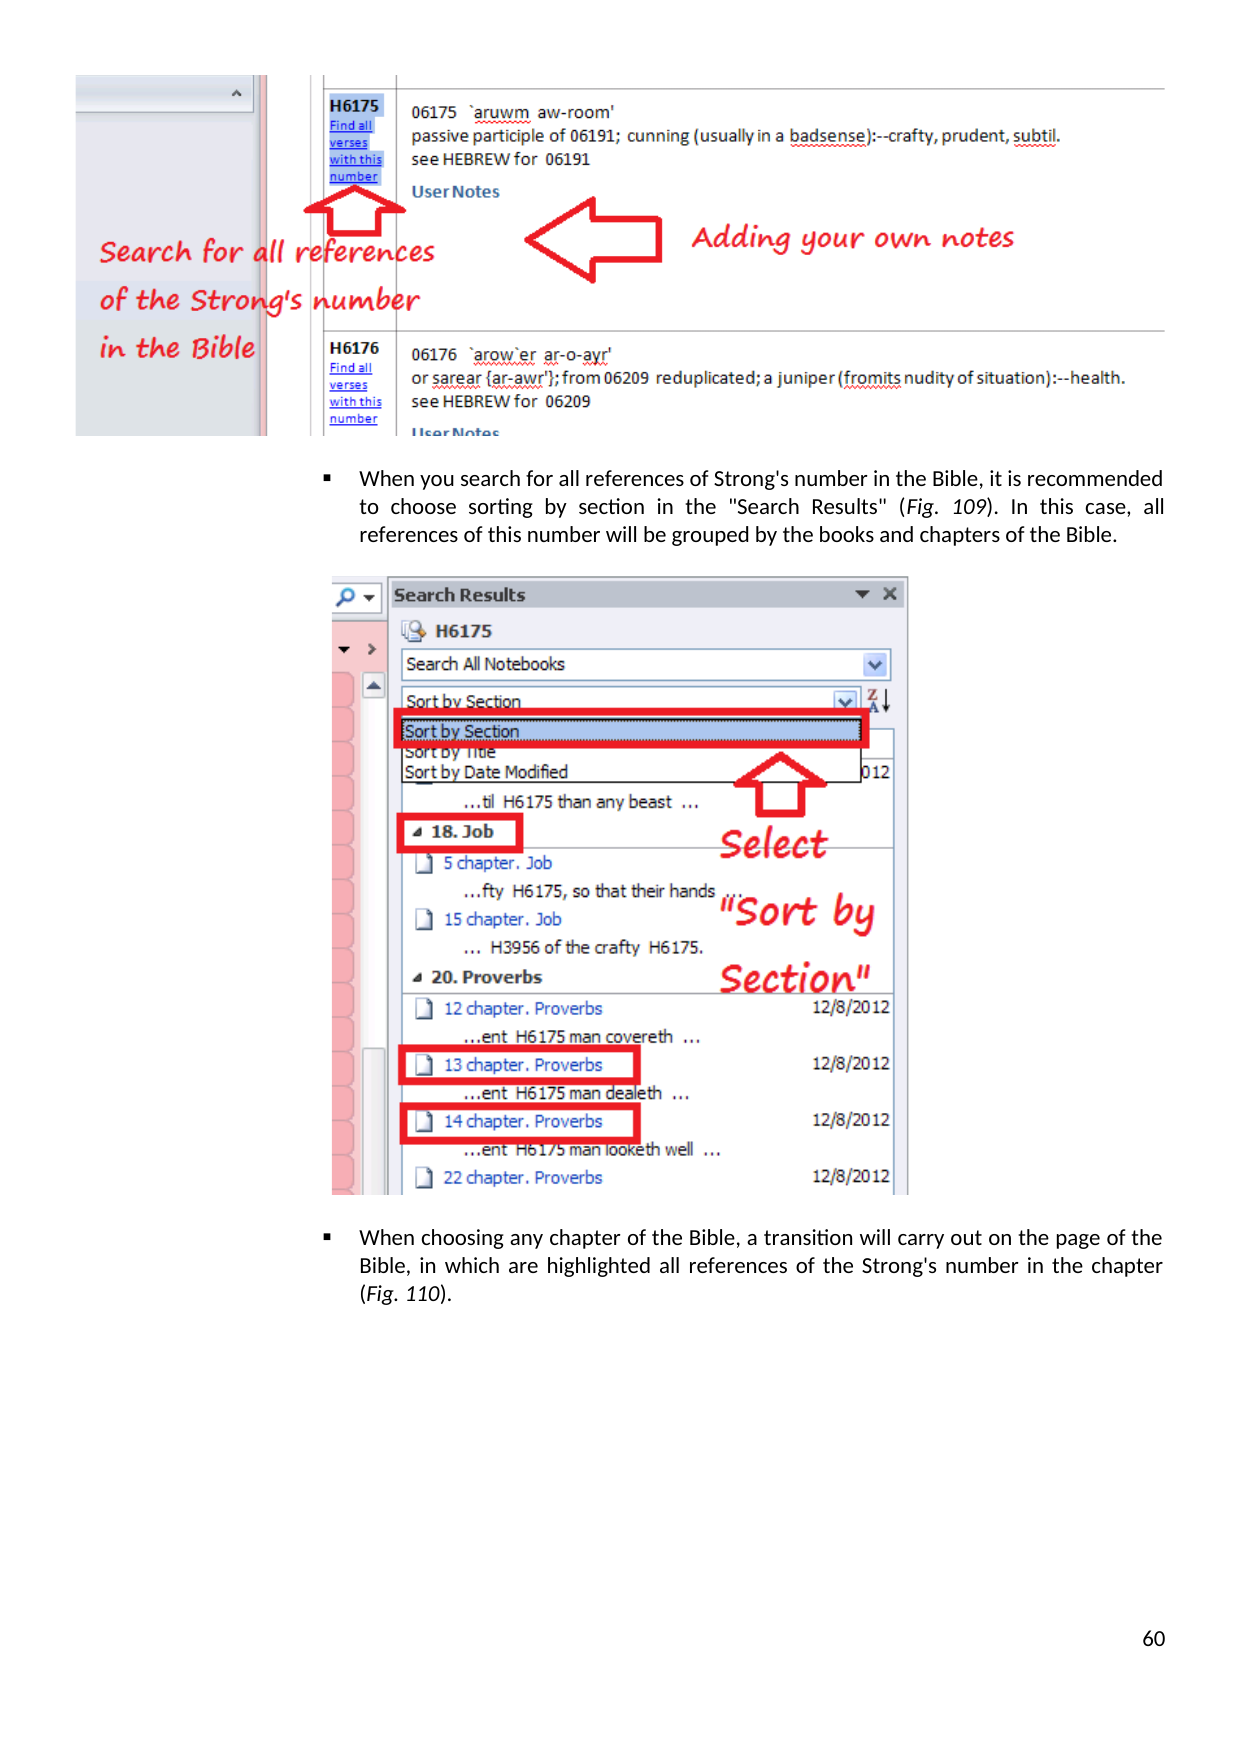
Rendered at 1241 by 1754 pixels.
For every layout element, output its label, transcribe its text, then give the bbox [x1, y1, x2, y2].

picture [75, 75, 1165, 436]
list When you search for all references of Strong's number in the Bible, it is recommended to choose sorting by section in the "Search Results" (Fig. 109). In this case, all references of this number will be grouped by the books and chapters of the Bible. [322, 464, 1165, 548]
list When choosing any chapter of the Bible, a transition will carry out on the page of the Bible, in which are highlighted all references of the Strong's number in the chapter (Fig. 110). [322, 1223, 1165, 1307]
picture [331, 576, 909, 1195]
